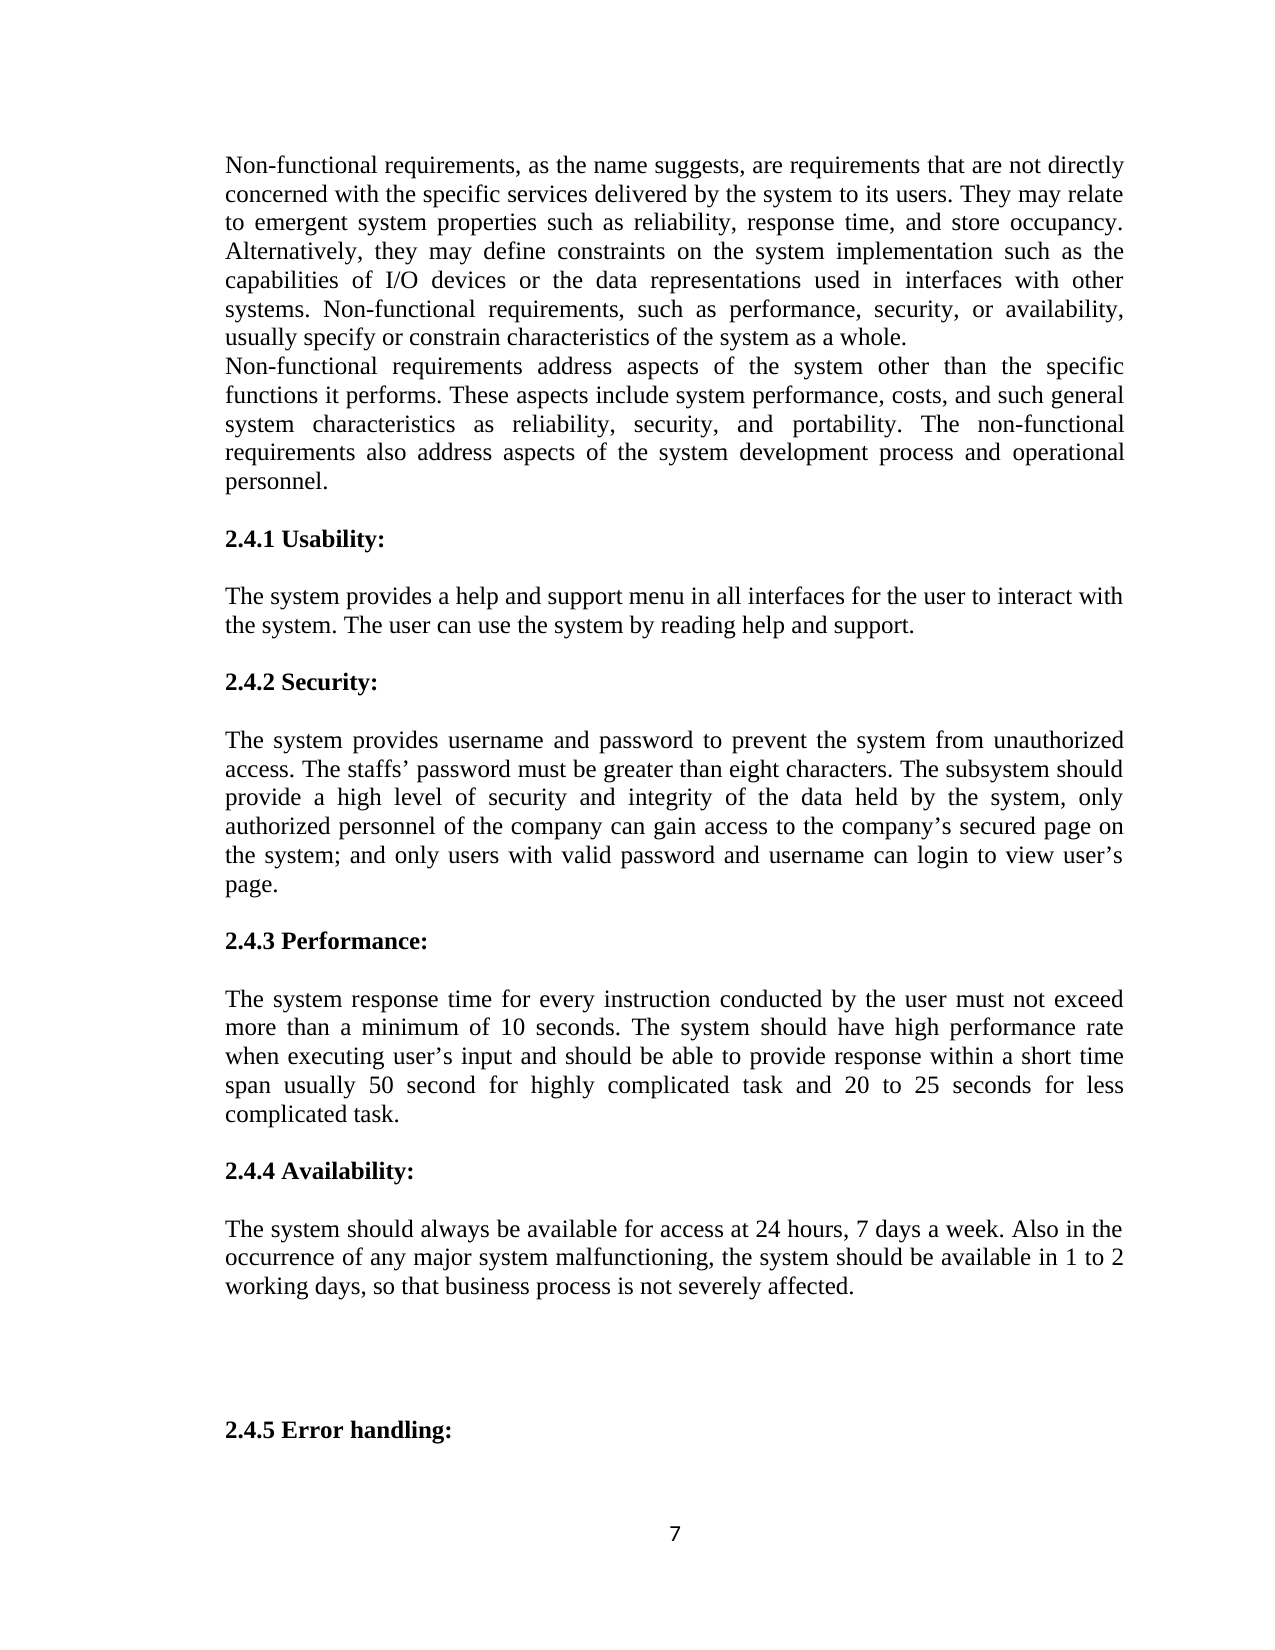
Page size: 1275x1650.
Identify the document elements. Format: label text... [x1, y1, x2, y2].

text 2.4.4 Availability: [225, 1156, 1125, 1185]
text Non-functional requirements, as the name suggests, are requirements that are not directly concerned with the specific services delivered by the system to its users. They may relate to emergent system properties such as reliability, response time, and store occupancy. Alternatively, they may define constraints on the system implementation such as the capabilities of I/O devices or the data representations used in interfaces with other systems. Non-functional requirements, such as performance, security, or availability, usually specify or constrain characteristics of the system as a whole. [225, 150, 1125, 351]
text The system should always be available for access at 24 hours, 7 days a week. Also in the occurrence of any major system malfunctioning, the system should be available in 1 to 2 working days, so that business process is not severely affected. [225, 1185, 1125, 1300]
text 2.4.3 Performance: [225, 926, 1125, 955]
text The system response time for every instruction conducted by the user must not exceed more than a minimum of 10 seconds. The system should have high performance rate when executing user’s input and should be able to provide response within a short time span usually 50 second for highly complicated task and 20 to 25 seconds for less complicated task. [225, 955, 1125, 1127]
text Non-functional requirements address aspects of the system other than the specific functions it performs. These aspects include system performance, costs, and such general system characteristics as reliability, security, and portability. The non-functional requirements also address aspects of the system development process and operational personnel. [225, 351, 1125, 495]
text The system provides a help and support menu in all interfaces for the user to interact with the system. The user can use the system by reading help and support. [225, 552, 1125, 639]
text 2.4.2 Security: [225, 667, 1125, 696]
text The system provides username and password to prevent the system from unauthorized access. The staffs’ password must be greater than eight characters. The subsystem should provide a high level of security and integrity of the data held by the system, only authorized personnel of the company can gain access to the company’s secured page on the system; and only users with valid password and username can login to view user’s page. [225, 696, 1125, 897]
text 2.4.5 Error handling: [225, 1415, 1125, 1444]
text 2.4.1 Usability: [225, 524, 1125, 552]
